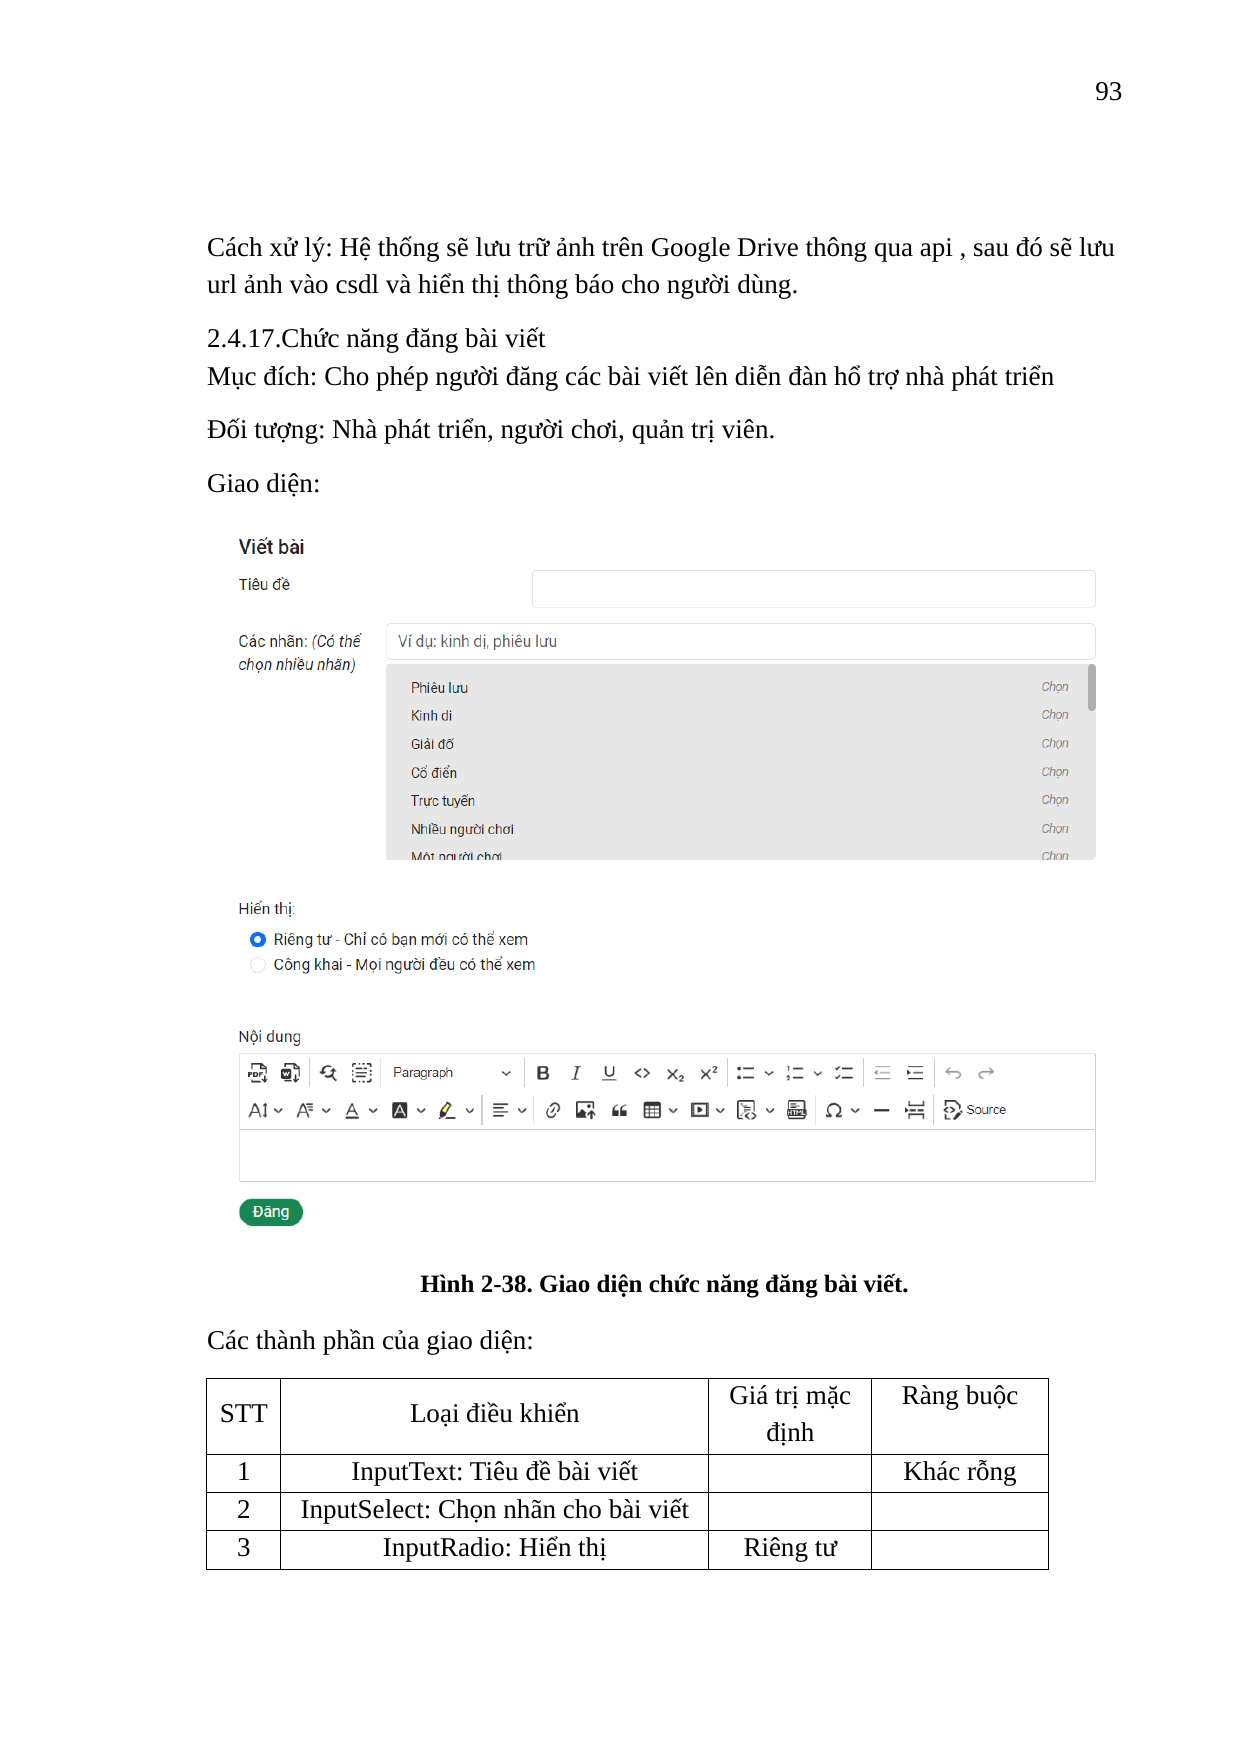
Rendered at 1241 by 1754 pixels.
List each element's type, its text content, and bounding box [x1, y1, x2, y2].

table_cell 3 [207, 1531, 280, 1568]
text Cách xử lý: Hệ thống sẽ lưu trữ ảnh trên Google Drive thông qua api , sau đó sẽ lưu url ảnh vào csdl và hiển thị thông báo cho người dùng. [207, 231, 1122, 299]
subtitle Chức năng đăng bài viết [207, 322, 1122, 353]
text Đối tượng: Nhà phát triển, người chơi, quản trị viên. [207, 414, 1122, 445]
text Các thành phần của giao diện: [207, 1324, 1122, 1355]
table_cell Khác rỗng [872, 1455, 1048, 1492]
table_cell [709, 1455, 871, 1492]
table_cell 1 [207, 1455, 280, 1492]
table_header Giá trị mặc định [709, 1379, 871, 1453]
table_header STT [207, 1379, 280, 1453]
text Mục đích: Cho phép người đăng các bài viết lên diễn đàn hổ trợ nhà phát triển [207, 360, 1122, 391]
table_cell [709, 1493, 871, 1530]
table_header Ràng buộc [872, 1379, 1048, 1453]
picture [206, 521, 1123, 1246]
table_cell Riêng tư [709, 1531, 871, 1568]
table_cell InputText: Tiêu đề bài viết [281, 1455, 708, 1492]
table_cell InputSelect: Chọn nhãn cho bài viết [281, 1493, 708, 1530]
table_cell [872, 1493, 1048, 1530]
table_cell [872, 1531, 1048, 1568]
table_header Loại điều khiển [281, 1379, 708, 1453]
table_cell InputRadio: Hiển thị [281, 1531, 708, 1568]
text Giao diện: [207, 468, 1122, 499]
table_cell 2 [207, 1493, 280, 1530]
